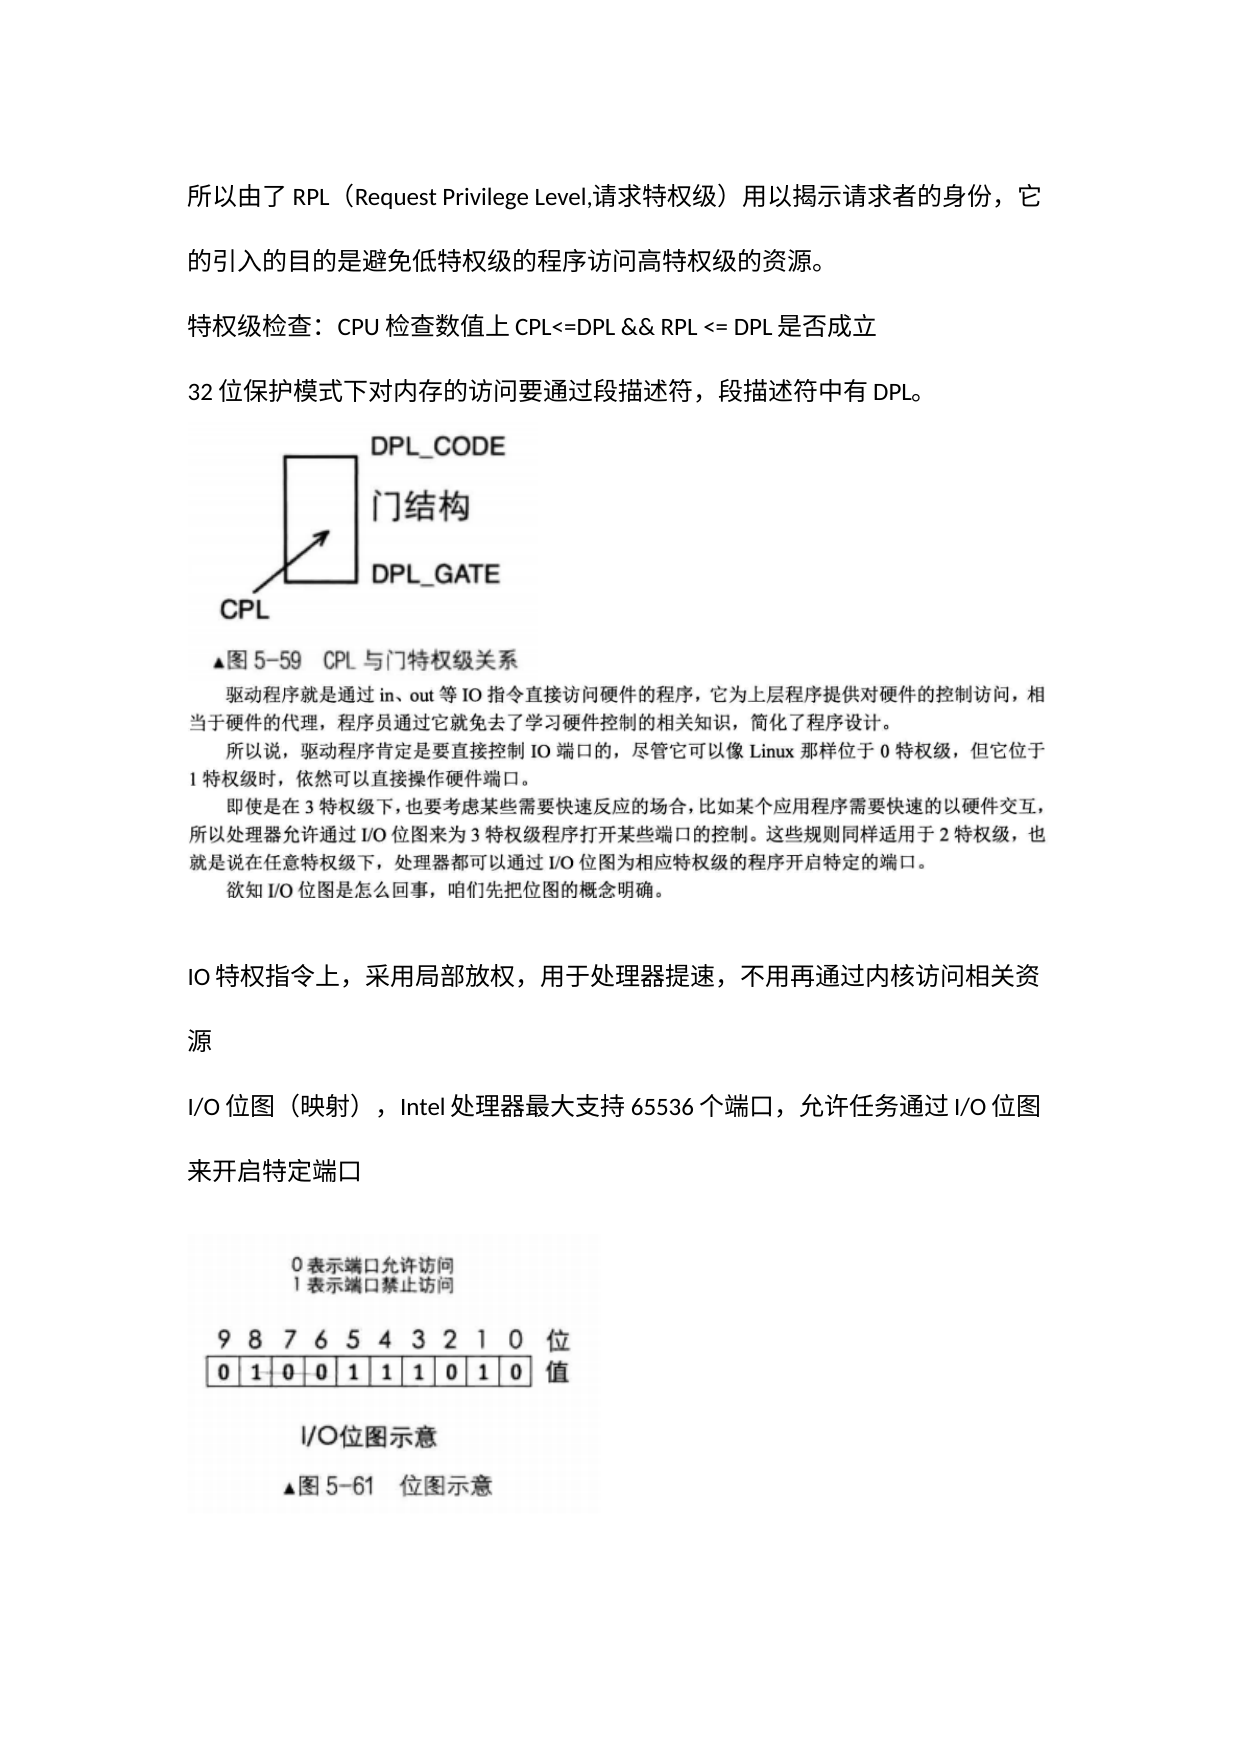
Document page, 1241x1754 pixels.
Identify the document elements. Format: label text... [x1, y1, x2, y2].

picture [187, 422, 1053, 898]
text IO特权指令上，采用局部放权，用于处理器提速，不用再通过内核访问相关资源 [187, 942, 1053, 1072]
picture [187, 1234, 602, 1514]
text 所以由了RPL（Request Privilege Level,请求特权级）用以揭示请求者的身份，它的引入的目的是避免低特权级的程序访问高特权级的资源。 [187, 162, 1053, 292]
text I/O位图（映射），Intel处理器最大支持65536个端口，允许任务通过I/O位图来开启特定端口 [187, 1072, 1053, 1202]
text 32位保护模式下对内存的访问要通过段描述符，段描述符中有DPL。 [187, 357, 1053, 422]
text 特权级检查：CPU检查数值上CPL<=DPL && RPL <= DPL是否成立 [187, 292, 1053, 357]
